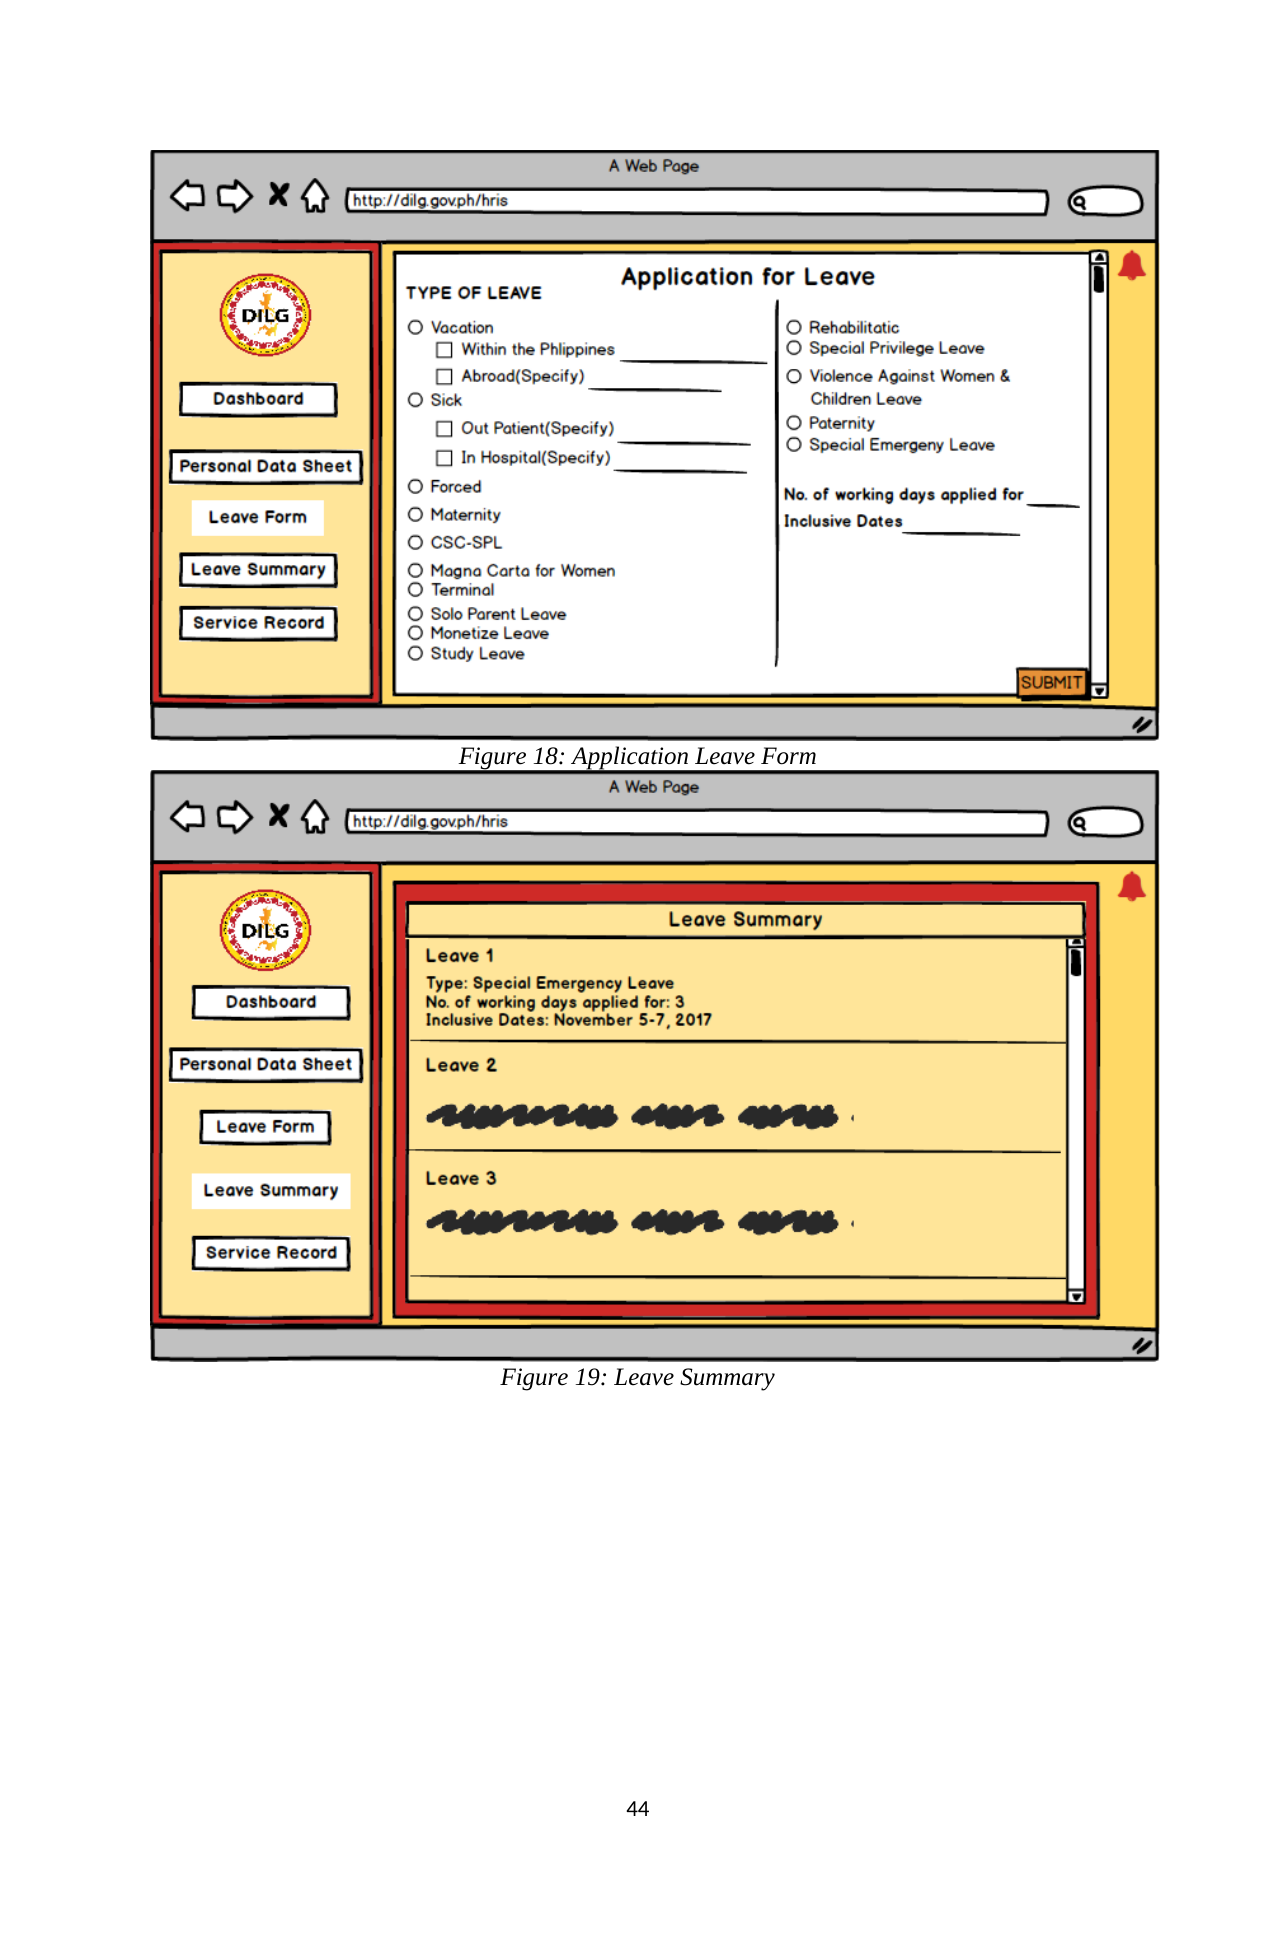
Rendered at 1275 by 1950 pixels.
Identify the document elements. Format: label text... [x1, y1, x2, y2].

text Figure 18: Application Leave Form [150, 741, 1125, 770]
picture [150, 150, 1160, 741]
text Figure 19: Leave Summary [150, 1362, 1125, 1390]
picture [150, 770, 1160, 1362]
